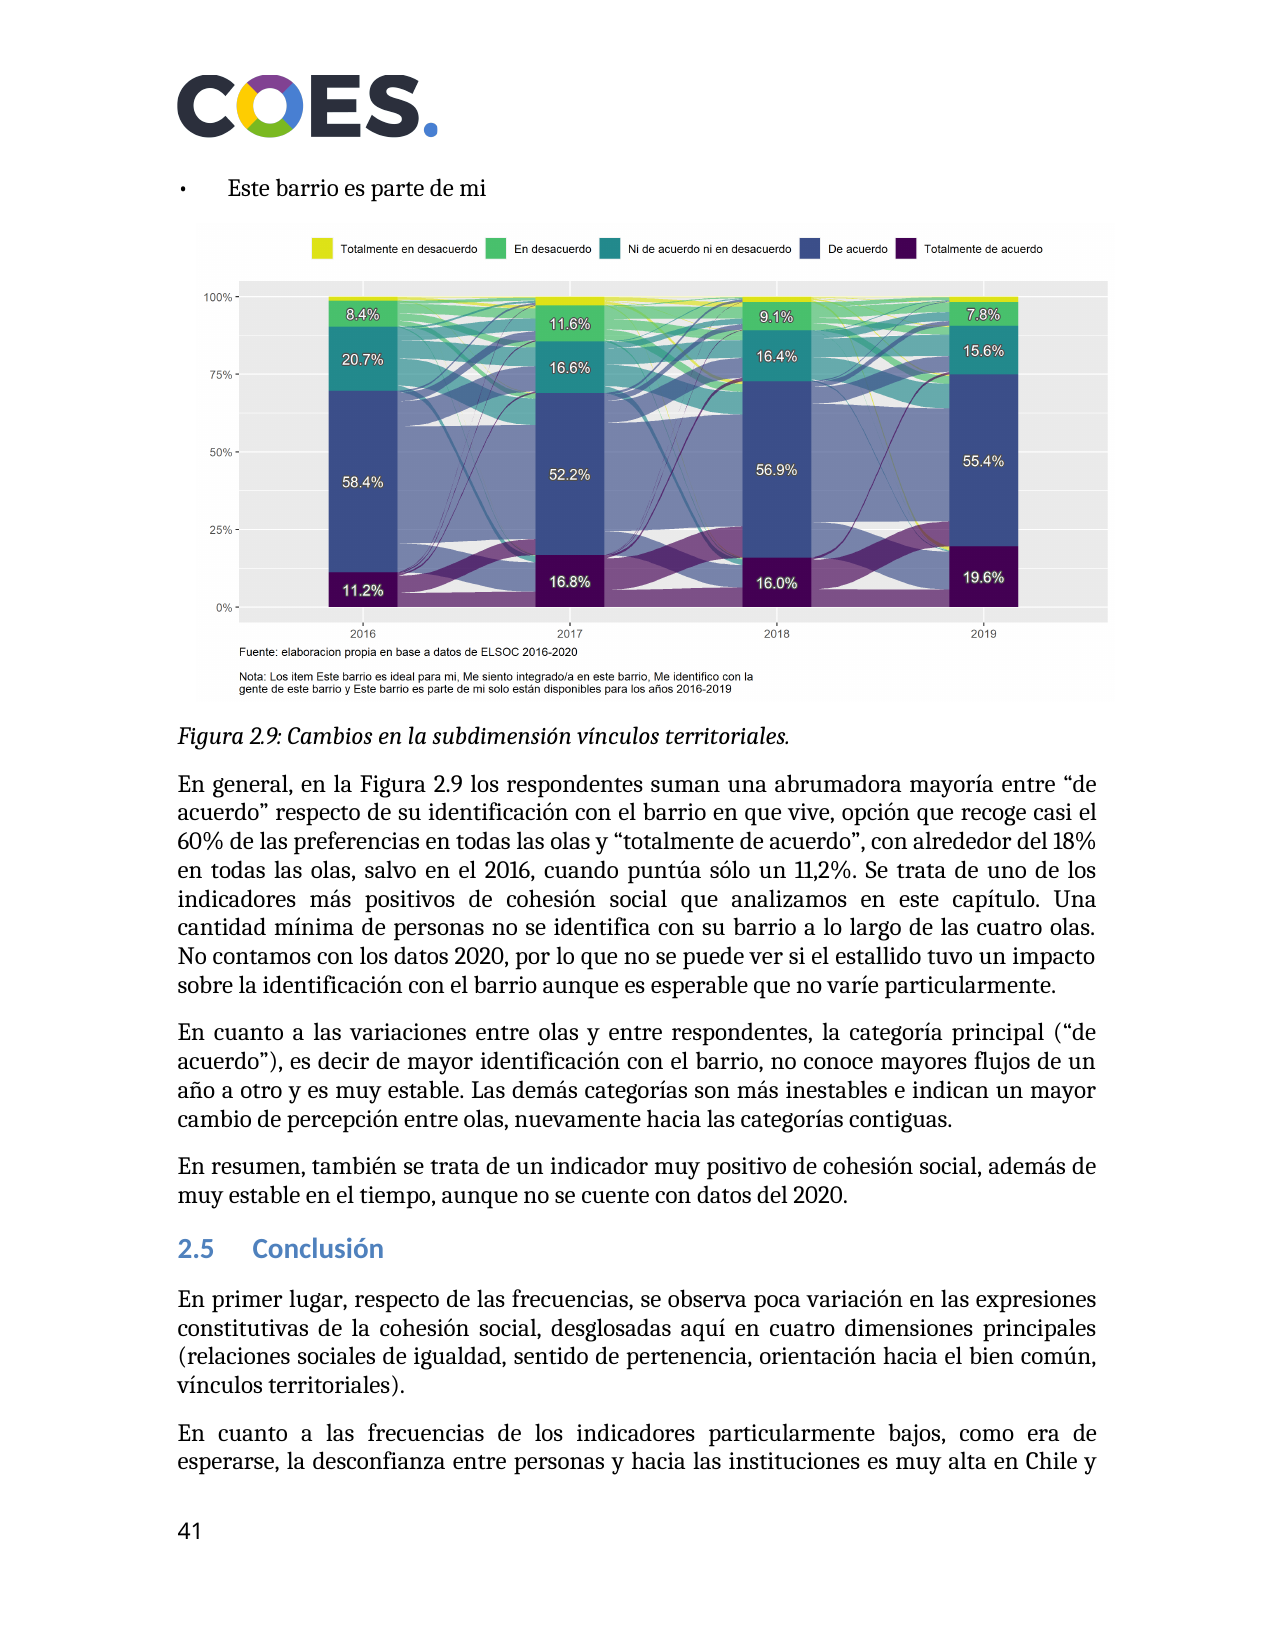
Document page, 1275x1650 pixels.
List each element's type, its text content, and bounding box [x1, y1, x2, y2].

picture [177, 75, 438, 146]
text En primer lugar, respecto de las frecuencias, se observa poca variación en las expresiones constitutivas de la cohesión social, desglosadas aquí en cuatro dimensiones principales (relaciones sociales de igualdad, sentido de pertenencia, orientación hacia el bien común, vínculos territoriales). [177, 1285, 1098, 1400]
picture [196, 223, 1115, 702]
text En resumen, también se trata de un indicador muy positivo de cohesión social, además de muy estable en el tiempo, aunque no se cuente con datos del 2020. [177, 1152, 1098, 1209]
subtitle 2.5 Conclusión [177, 1230, 1098, 1266]
list Este barrio es parte de mi [177, 174, 1098, 203]
text En general, en la Figura 2.9 los respondentes suman una abrumadora mayoría entre “de acuerdo” respecto de su identificación con el barrio en que vive, opción que recoge casi el 60% de las preferencias en todas las olas y “totalmente de acuerdo”, con alrededor del 18% en todas las olas, salvo en el 2016, cuando puntúa sólo un 11,2%. Se trata de uno de los indicadores más positivos de cohesión social que analizamos en este capítulo. Una cantidad mínima de personas no se identifica con su barrio a lo largo de las cuatro olas. No contamos con los datos 2020, por lo que no se puede ver si el estallido tuvo un impacto sobre la identificación con el barrio aunque es esperable que no varíe particularmente. [177, 769, 1098, 999]
text En cuanto a las variaciones entre olas y entre respondentes, la categoría principal (“de acuerdo”), es decir de mayor identificación con el barrio, no conoce mayores flujos de un año a otro y es muy estable. Las demás categorías son más inestables e indican un mayor cambio de percepción entre olas, nuevamente hacia las categorías contiguas. [177, 1018, 1098, 1133]
text Figura 2.9: Cambios en la subdimensión vínculos territoriales. [177, 722, 1098, 751]
